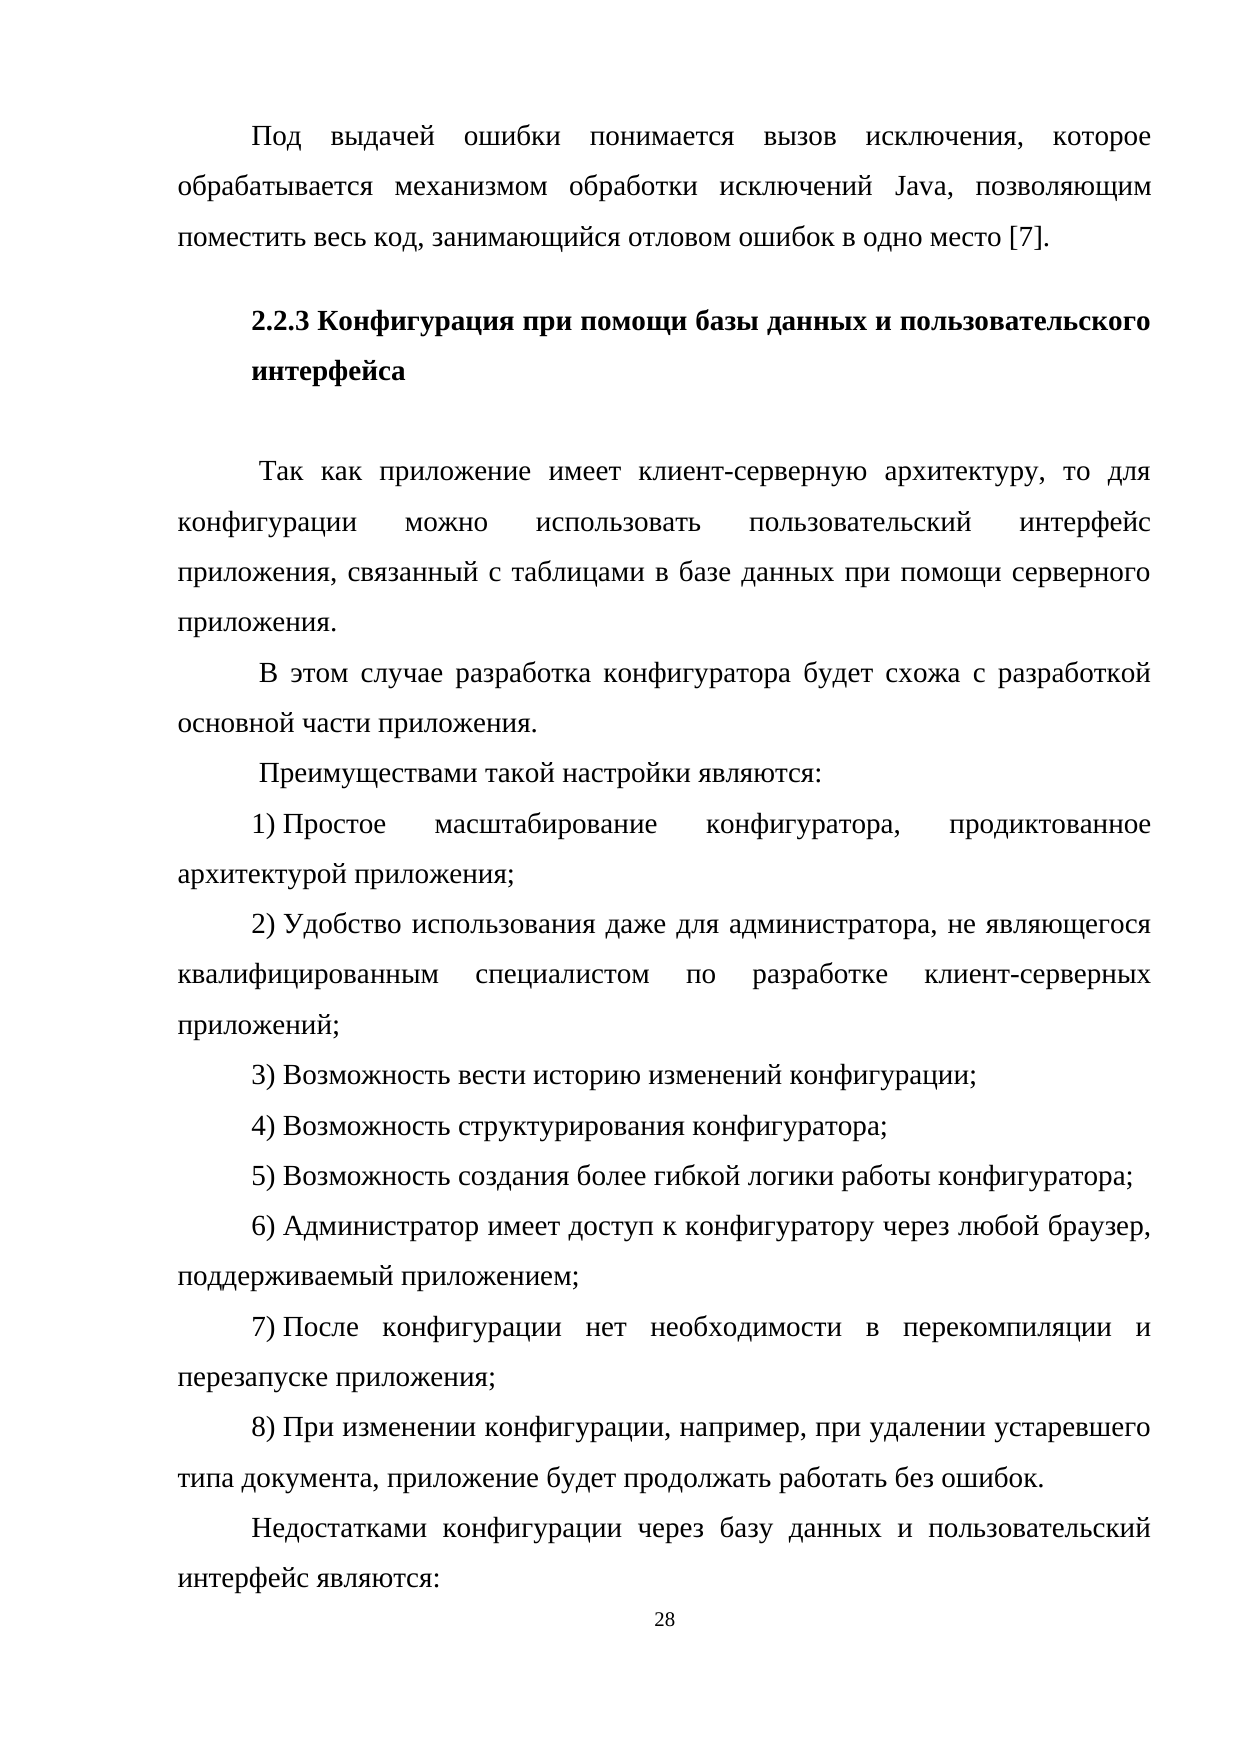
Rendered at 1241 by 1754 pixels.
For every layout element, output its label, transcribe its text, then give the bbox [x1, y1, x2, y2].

text 2.2.3 Конфигурация при помощи базы данных и пользовательского интерфейса [251, 303, 1152, 386]
list Преимуществами такой настройки являются: [177, 755, 1152, 789]
list Администратор имеет доступ к конфигуратору через любой браузер, поддерживаемый приложением; [177, 1208, 1152, 1292]
list После конфигурации нет необходимости в перекомпиляции и перезапуске приложения; [177, 1309, 1152, 1393]
list При изменении конфигурации, например, при удалении устаревшего типа документа, приложение будет продолжать работать без ошибок. [177, 1409, 1152, 1493]
list Возможность вести историю изменений конфигурации; [177, 1057, 1152, 1091]
list Возможность структурирования конфигуратора; [177, 1108, 1152, 1141]
list Простое масштабирование конфигуратора, продиктованное архитектурой приложения; [177, 806, 1152, 889]
list Под выдачей ошибки понимается вызов исключения, которое обрабатывается механизмом обработки исключений Java, позволяющим поместить весь код, занимающийся отловом ошибок в одно место [7]. [177, 118, 1152, 252]
list Удобство использования даже для администратора, не являющегося квалифицированным специалистом по разработке клиент-серверных приложений; [177, 906, 1152, 1041]
list Недостатками конфигурации через базу данных и пользовательский интерфейс являются: [177, 1510, 1152, 1594]
list Так как приложение имеет клиент-серверную архитектуру, то для конфигурации можно использовать пользовательский интерфейс приложения, связанный с таблицами в базе данных при помощи серверного приложения. [177, 453, 1152, 638]
list Возможность создания более гибкой логики работы конфигуратора; [177, 1158, 1152, 1191]
list В этом случае разработка конфигуратора будет схожа с разработкой основной части приложения. [177, 655, 1152, 739]
